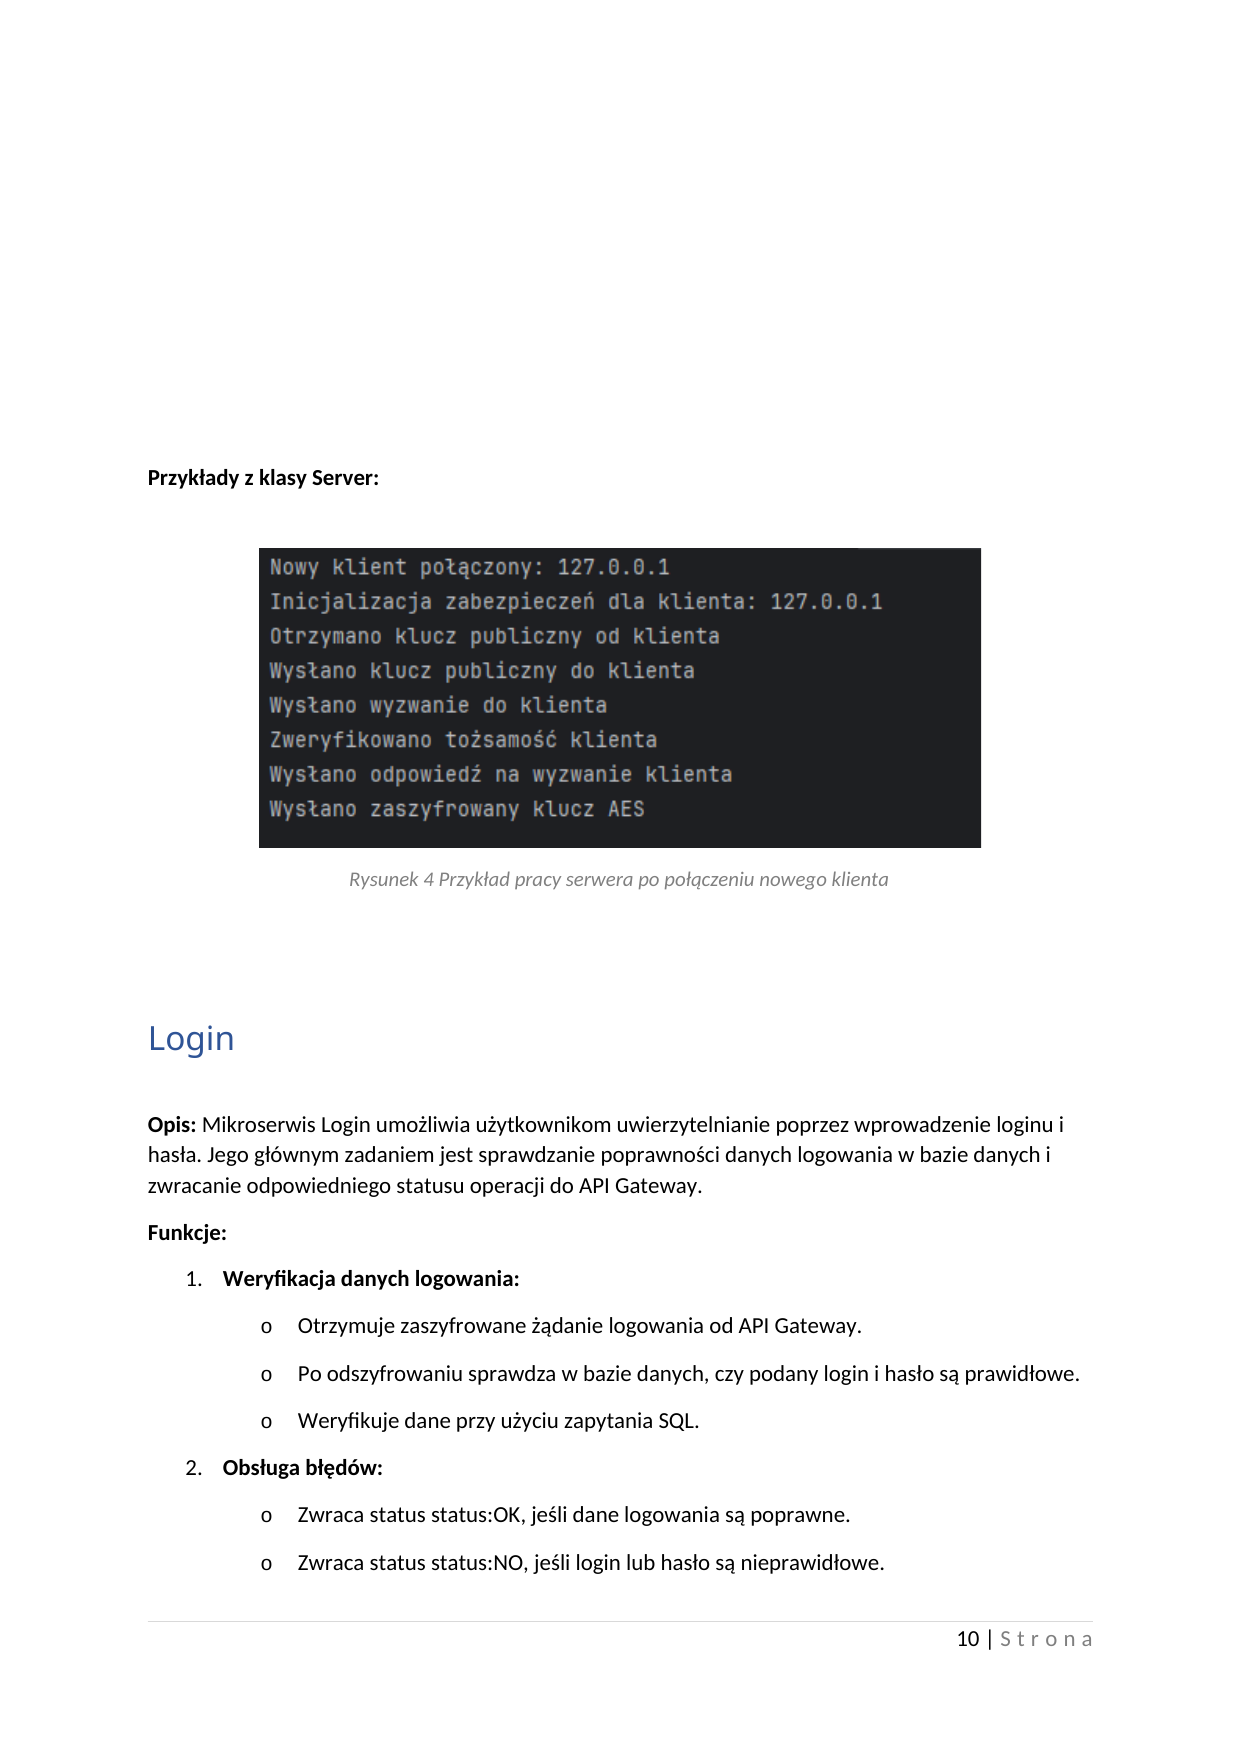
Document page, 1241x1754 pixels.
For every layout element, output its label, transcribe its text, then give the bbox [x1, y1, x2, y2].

list Weryfikuje dane przy użyciu zapytania SQL. [260, 1406, 1093, 1435]
text Opis: Mikroserwis Login umożliwia użytkownikom uwierzytelnianie poprzez wprowadzenie loginu i hasła. Jego głównym zadaniem jest sprawdzanie poprawności danych logowania w bazie danych i zwracanie odpowiedniego statusu operacji do API Gateway. [148, 1110, 1093, 1199]
list Zwraca status status:OK, jeśli dane logowania są poprawne. [260, 1500, 1093, 1529]
list Weryfikacja danych logowania: [185, 1264, 1093, 1292]
list Zwraca status status:NO, jeśli login lub hasło są nieprawidłowe. [260, 1548, 1093, 1576]
text Funkcje: [148, 1218, 1093, 1246]
list Po odszyfrowaniu sprawdza w bazie danych, czy podany login i hasło są prawidłowe. [260, 1359, 1093, 1387]
list Otrzymuje zaszyfrowane żądanie logowania od API Gateway. [260, 1311, 1093, 1340]
text Rysunek 4 Przykład pracy serwera po połączeniu nowego klienta [148, 866, 1093, 892]
subtitle Login [148, 1014, 1093, 1060]
list Obsługa błędów: [185, 1453, 1093, 1482]
text Przykłady z klasy Server: [148, 463, 1093, 492]
picture [259, 548, 982, 848]
